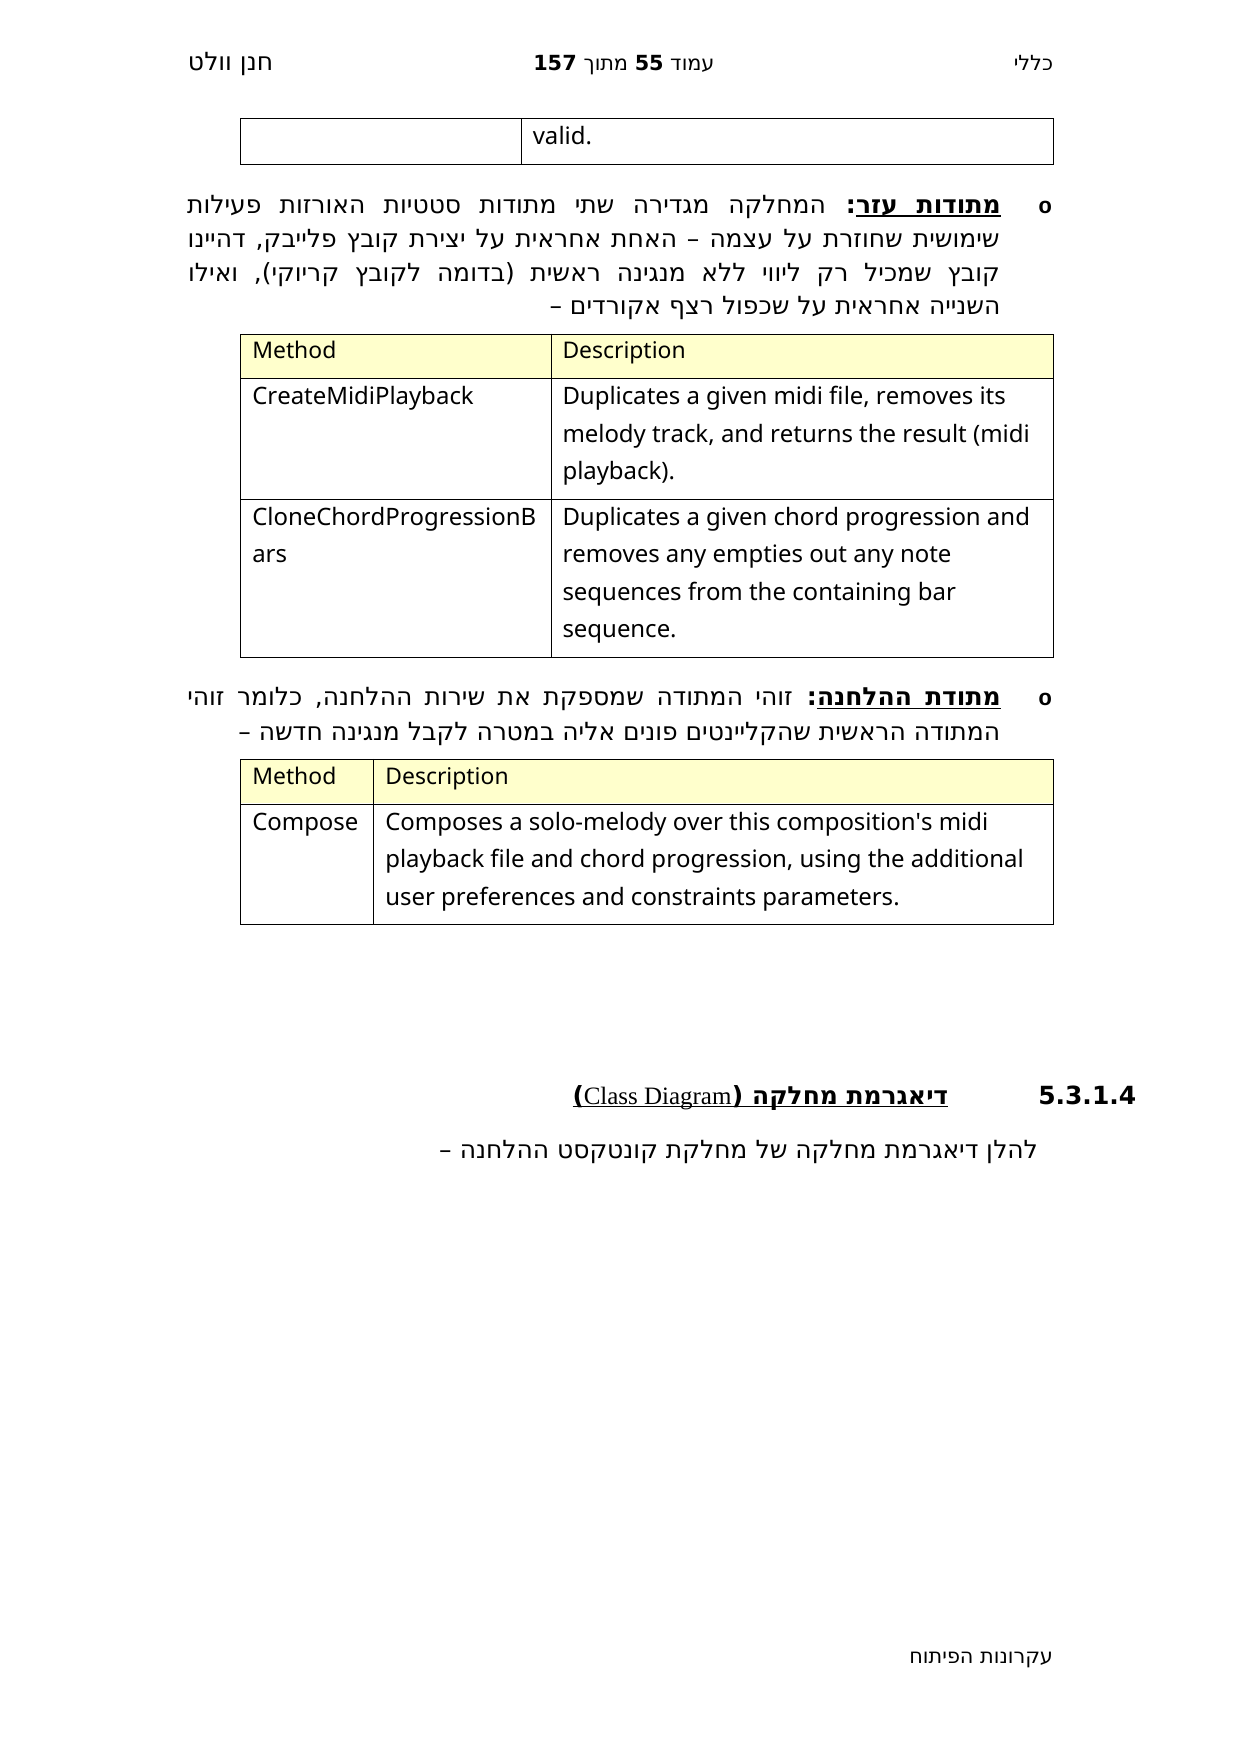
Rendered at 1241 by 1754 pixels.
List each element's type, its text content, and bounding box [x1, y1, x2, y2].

table_header Method [241, 760, 373, 803]
text להלן דיאגרמת מחלקה של מחלקת קונטקסט ההלחנה – [187, 1135, 1038, 1164]
subtitle דיאגרמת מחלקה (Class Diagram) [187, 1081, 1038, 1110]
list מתודות עזר: המחלקה מגדירה שתי מתודות סטטיות האורזות פעילות שימושית שחוזרת על עצמה – האחת אחראית על יצירת קובץ פלייבק, דהיינו קובץ שמכיל רק ליווי ללא מנגינה ראשית (בדומה לקובץ קריוקי), ואילו השנייה אחראית על שכפול רצף אקורדים – [187, 190, 1038, 321]
table_cell Composes a solo-melody over this composition's midi playback file and chord progression, using the additional user preferences and constraints parameters. [374, 805, 1053, 924]
table_cell Compose [241, 805, 373, 924]
list מתודת ההלחנה: זוהי המתודה שמספקת את שירות ההלחנה, כלומר זוהי המתודה הראשית שהקליינטים פונים אליה במטרה לקבל מנגינה חדשה – [187, 683, 1038, 746]
table_cell Duplicates a given midi file, removes its melody track, and returns the result (midi playback). [552, 379, 1053, 498]
table_cell CloneChordProgressionBars [241, 500, 551, 657]
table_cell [522, 119, 1053, 164]
table_header Description [552, 335, 1053, 378]
table_cell Duplicates a given chord progression and removes any empties out any note sequences from the containing bar sequence. [552, 500, 1053, 657]
table_header Description [374, 760, 1053, 803]
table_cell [241, 119, 521, 164]
table_header Method [241, 335, 551, 378]
table_cell CreateMidiPlayback [241, 379, 551, 498]
